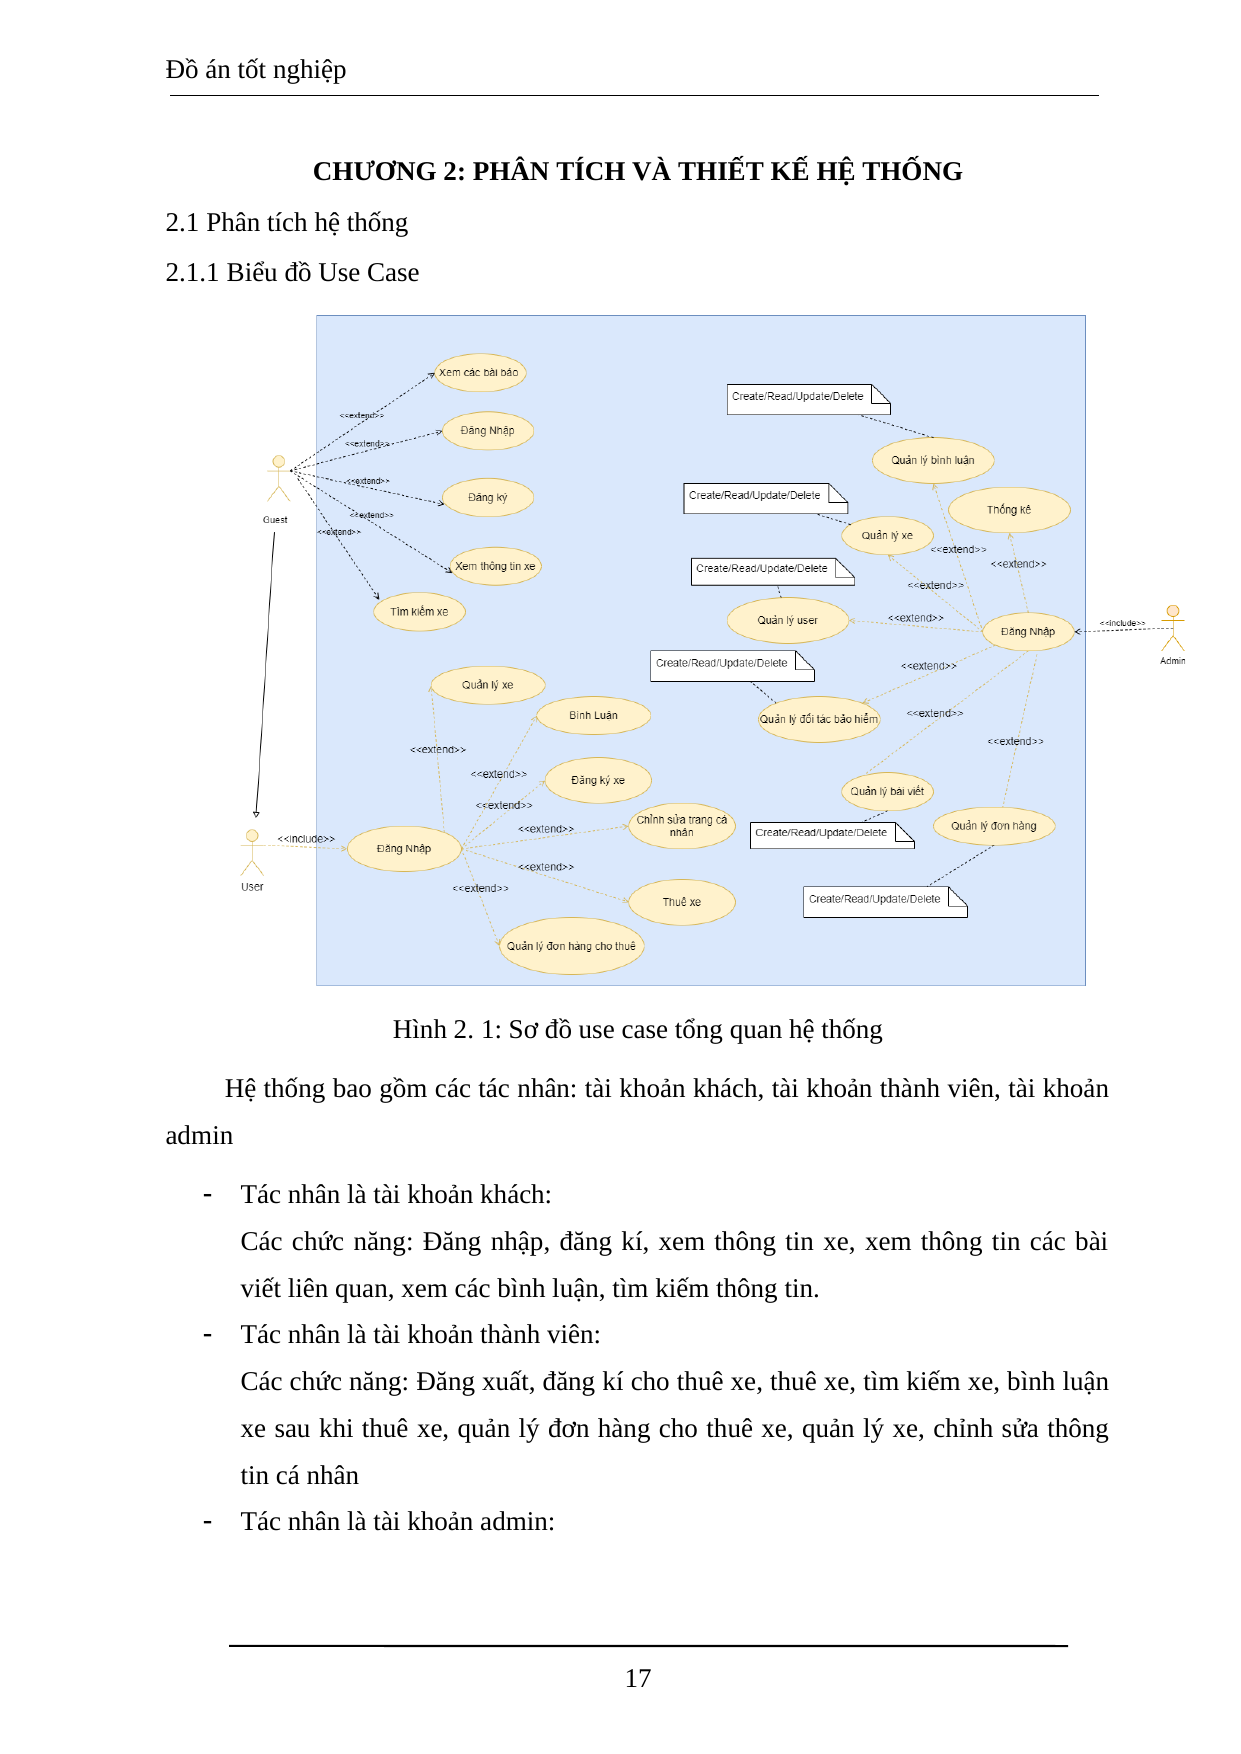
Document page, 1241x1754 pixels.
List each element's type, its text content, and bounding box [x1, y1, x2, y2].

subtitle Phân tích hệ thống [165, 206, 1110, 237]
list Tác nhân là tài khoản khách: [203, 1178, 1110, 1210]
list Các chức năng: Đăng xuất, đăng kí cho thuê xe, thuê xe, tìm kiếm xe, bình luận xe sau khi thuê xe, quản lý đơn hàng cho thuê xe, quản lý xe, chỉnh sửa thông tin cá nhân [240, 1366, 1110, 1490]
list Các chức năng: Đăng nhập, đăng kí, xem thông tin xe, xem thông tin các bài viết liên quan, xem các bình luận, tìm kiếm thông tin. [240, 1225, 1110, 1303]
subtitle Biểu đồ Use Case [165, 257, 1110, 288]
text Hệ thống bao gồm các tác nhân: tài khoản khách, tài khoản thành viên, tài khoản admin [165, 1073, 1110, 1150]
subtitle PHÂN TÍCH VÀ THIẾT KẾ HỆ THỐNG [165, 155, 1110, 186]
list Tác nhân là tài khoản admin: [203, 1506, 1110, 1537]
list Tác nhân là tài khoản thành viên: [203, 1319, 1110, 1350]
picture [240, 315, 1186, 986]
